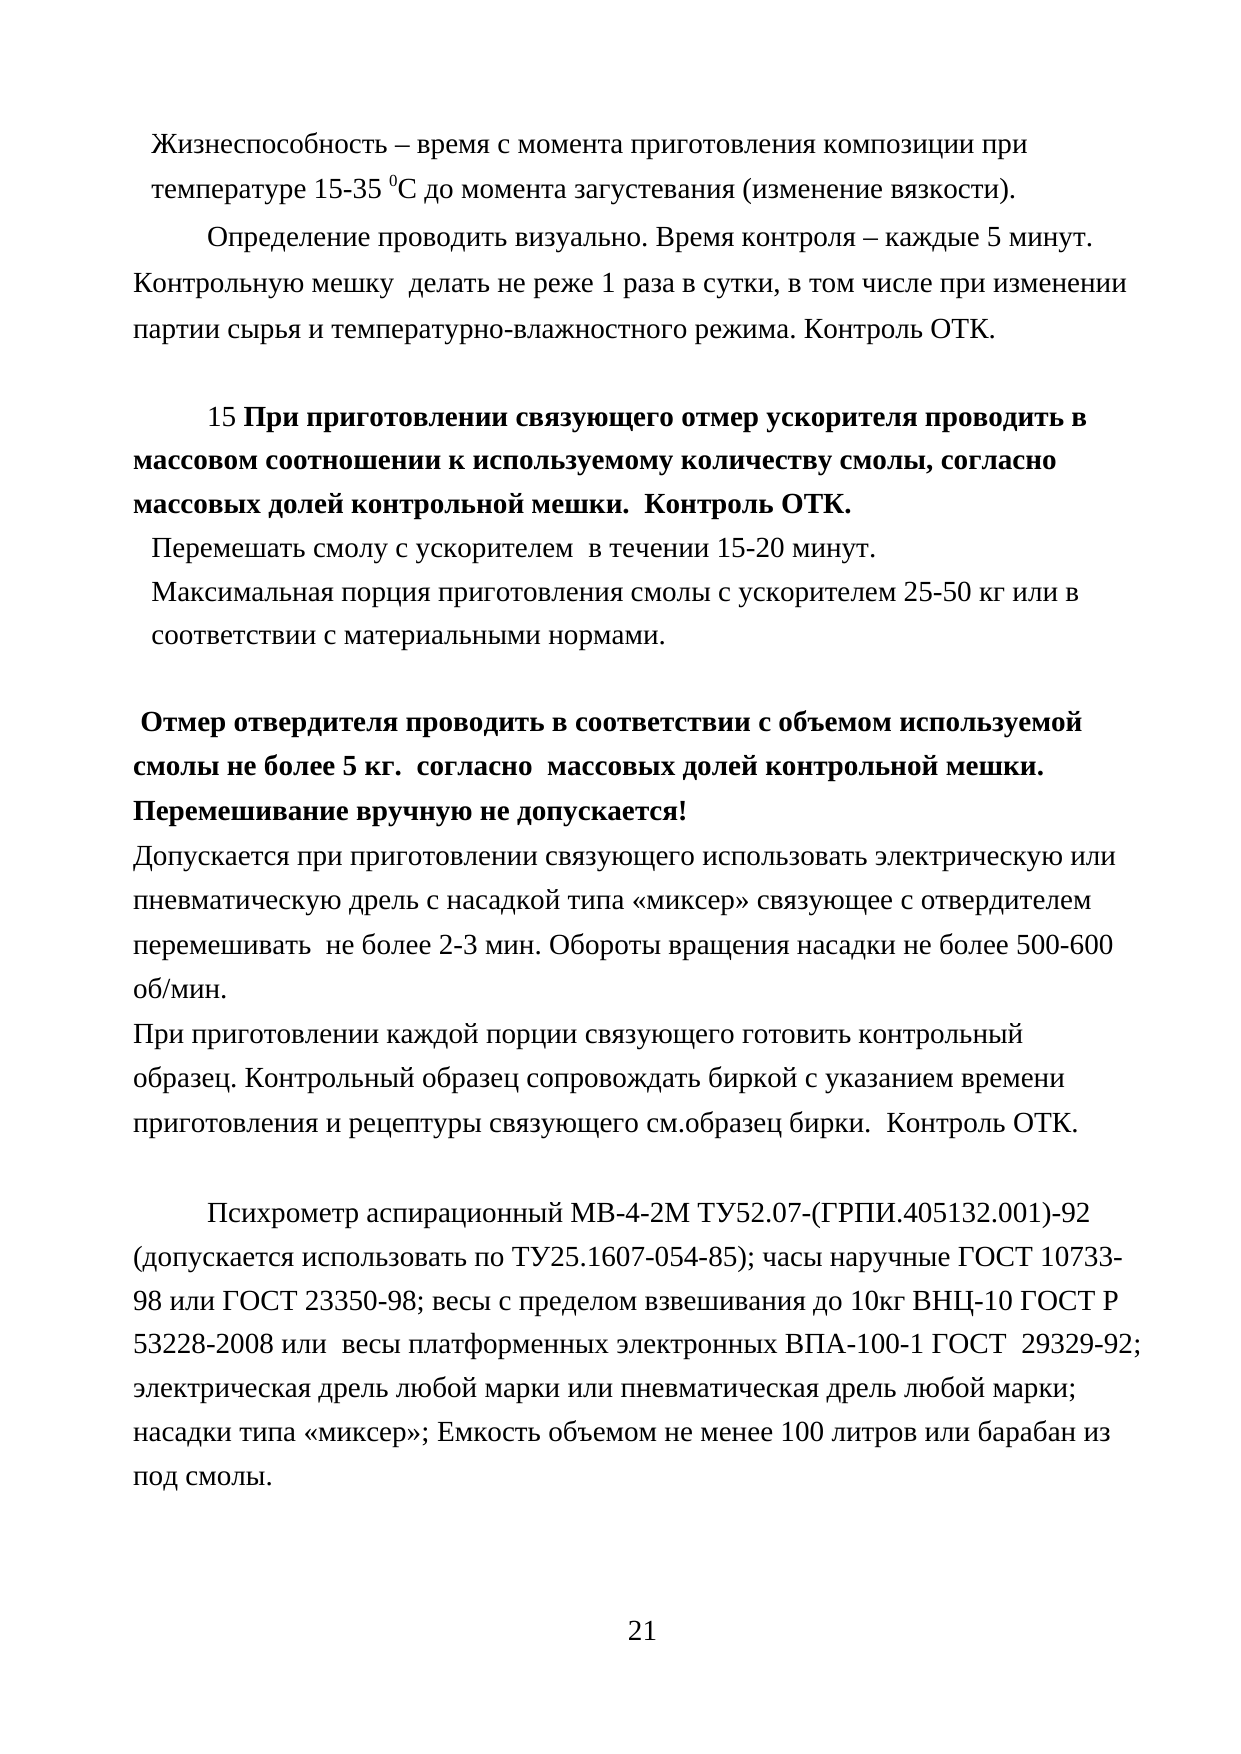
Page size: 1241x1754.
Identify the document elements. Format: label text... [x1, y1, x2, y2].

text Отмер отвердителя проводить в соответствии с объемом используемой смолы не более 5 кг. согласно массовых долей контрольной мешки. [133, 696, 1133, 785]
text Допускается при приготовлении связующего использовать электрическую или пневматическую дрель с насадкой типа «миксер» связующее с отвердителем перемешивать не более 2-3 мин. Обороты вращения насадки не более 500-600 об/мин. [133, 829, 1133, 1008]
text 15 При приготовлении связующего отмер ускорителя проводить в массовом соотношении к используемому количеству смолы, согласно массовых долей контрольной мешки. Контроль ОТК. [133, 388, 1152, 520]
text Максимальная порция приготовления смолы с ускорителем 25-50 кг или в соответствии с материальными нормами. [151, 563, 1133, 651]
text Психрометр аспирационный МВ-4-2М ТУ52.07-(ГРПИ.405132.001)-92 (допускается использовать по ТУ25.1607-054-85); часы наручные ГОСТ 10733-98 или ГОСТ 23350-98; весы с пределом взвешивания до 10кг ВНЦ-10 ГОСТ Р 53228-2008 или весы платформенных электронных ВПА-100-1 ГОСТ 29329-92; электрическая дрель любой марки или пневматическая дрель любой марки; насадки типа «миксер»; Емкость объемом не менее 100 литров или барабан из под смолы. [133, 1185, 1152, 1491]
text При приготовлении каждой порции связующего готовить контрольный образец. Контрольный образец сопровождать биркой с указанием времени приготовления и рецептуры связующего см.образец бирки. Контроль ОТК. [133, 1008, 1133, 1141]
text Перемешать смолу с ускорителем в течении 15-20 минут. [151, 520, 1133, 563]
text Перемешивание вручную не допускается! [133, 785, 1133, 829]
text Жизнеспособность – время с момента приготовления композиции при температуре 15-35 0С до момента загустевания (изменение вязкости). [151, 118, 1133, 207]
text Определение проводить визуально. Время контроля – каждые 5 минут. Контрольную мешку делать не реже 1 раза в сутки, в том числе при изменении партии сырья и температурно-влажностного режима. Контроль ОТК. [133, 207, 1152, 345]
